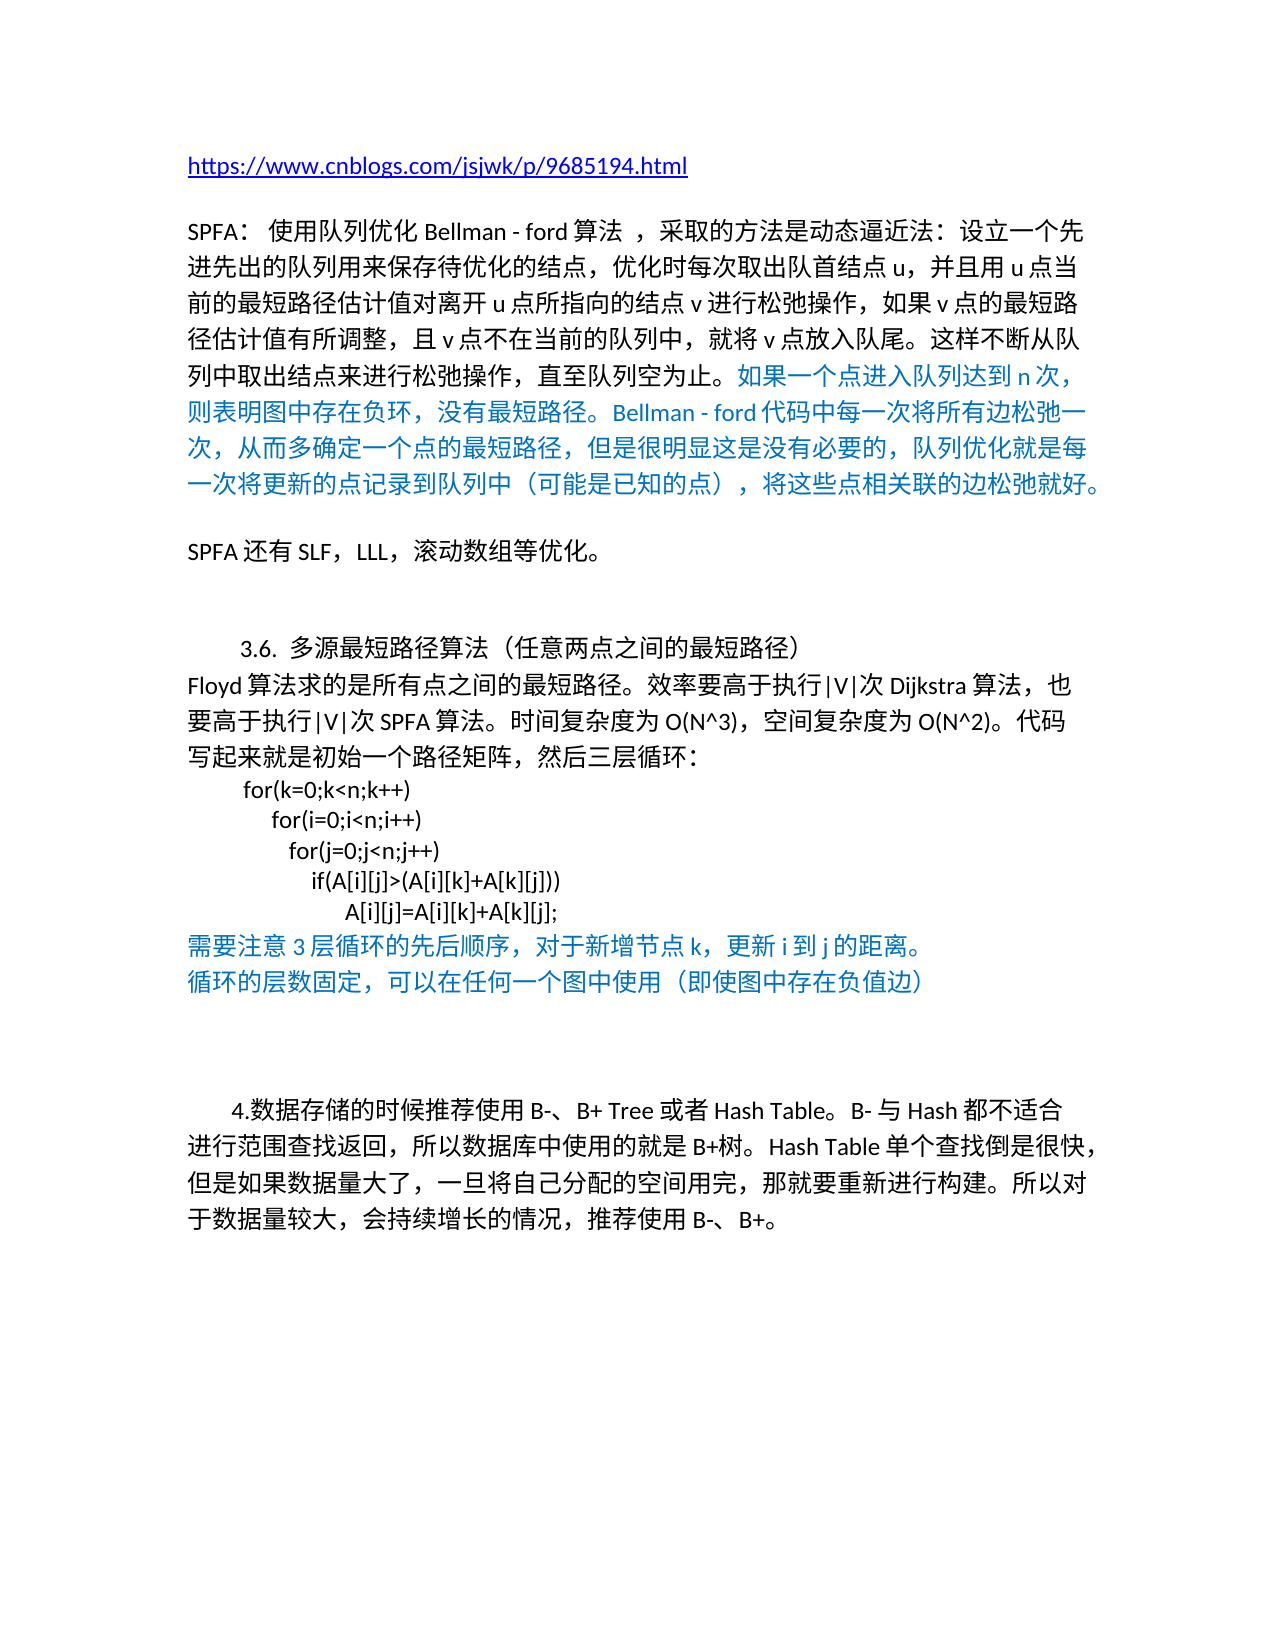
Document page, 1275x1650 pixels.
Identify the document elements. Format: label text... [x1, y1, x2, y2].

text SPFA： 使用队列优化 Bellman - ford算法 ，采取的方法是动态逼近法：设立一个先进先出的队列用来保存待优化的结点，优化时每次取出队首结点u，并且用u点当前的最短路径估计值对离开u点所指向的结点v进行松弛操作，如果v点的最短路径估计值有所调整，且v点不在当前的队列中，就将v点放入队尾。这样不断从队列中取出结点来进行松弛操作，直至队列空为止。如果一个点进入队列达到n次，则表明图中存在负环，没有最短路径。Bellman - ford代码中每一次将所有边松弛一次，从而多确定一个点的最短路径，但是很明显这是没有必要的，队列优化就是每一次将更新的点记录到队列中（可能是已知的点），将这些点相关联的边松弛就好。 [187, 211, 1087, 501]
text if(A[i][j]>(A[i][k]+A[k][j])) [187, 865, 1087, 896]
text 循环的层数固定，可以在任何一个图中使用（即使图中存在负值边） [187, 963, 1087, 999]
text for(i=0;i<n;i++) [187, 804, 1087, 835]
text https://www.cnblogs.com/jsjwk/p/9685194.html [187, 150, 1087, 181]
text Floyd算法求的是所有点之间的最短路径。效率要高于执行|V|次Dijkstra算法，也要高于执行|V|次SPFA算法。时间复杂度为O(N^3)，空间复杂度为O(N^2)。代码写起来就是初始一个路径矩阵，然后三层循环： [187, 665, 1087, 774]
text SPFA还有SLF，LLL，滚动数组等优化。 [187, 532, 1087, 568]
text for(k=0;k<n;k++) [187, 774, 1087, 804]
text 需要注意3层循环的先后顺序，对于新增节点k，更新i到j的距离。 [187, 926, 1087, 963]
text 4.数据存储的时候推荐使用B-、B+ Tree或者Hash Table。B- 与Hash都不适合进行范围查找返回，所以数据库中使用的就是B+树。Hash Table单个查找倒是很快，但是如果数据量大了，一旦将自己分配的空间用完，那就要重新进行构建。所以对于数据量较大，会持续增长的情况，推荐使用B-、B+。 [187, 1091, 1087, 1236]
text for(j=0;j<n;j++) [187, 835, 1087, 865]
text 3.6. 多源最短路径算法（任意两点之间的最短路径） [187, 629, 1087, 665]
text A[i][j]=A[i][k]+A[k][j]; [187, 896, 1087, 926]
